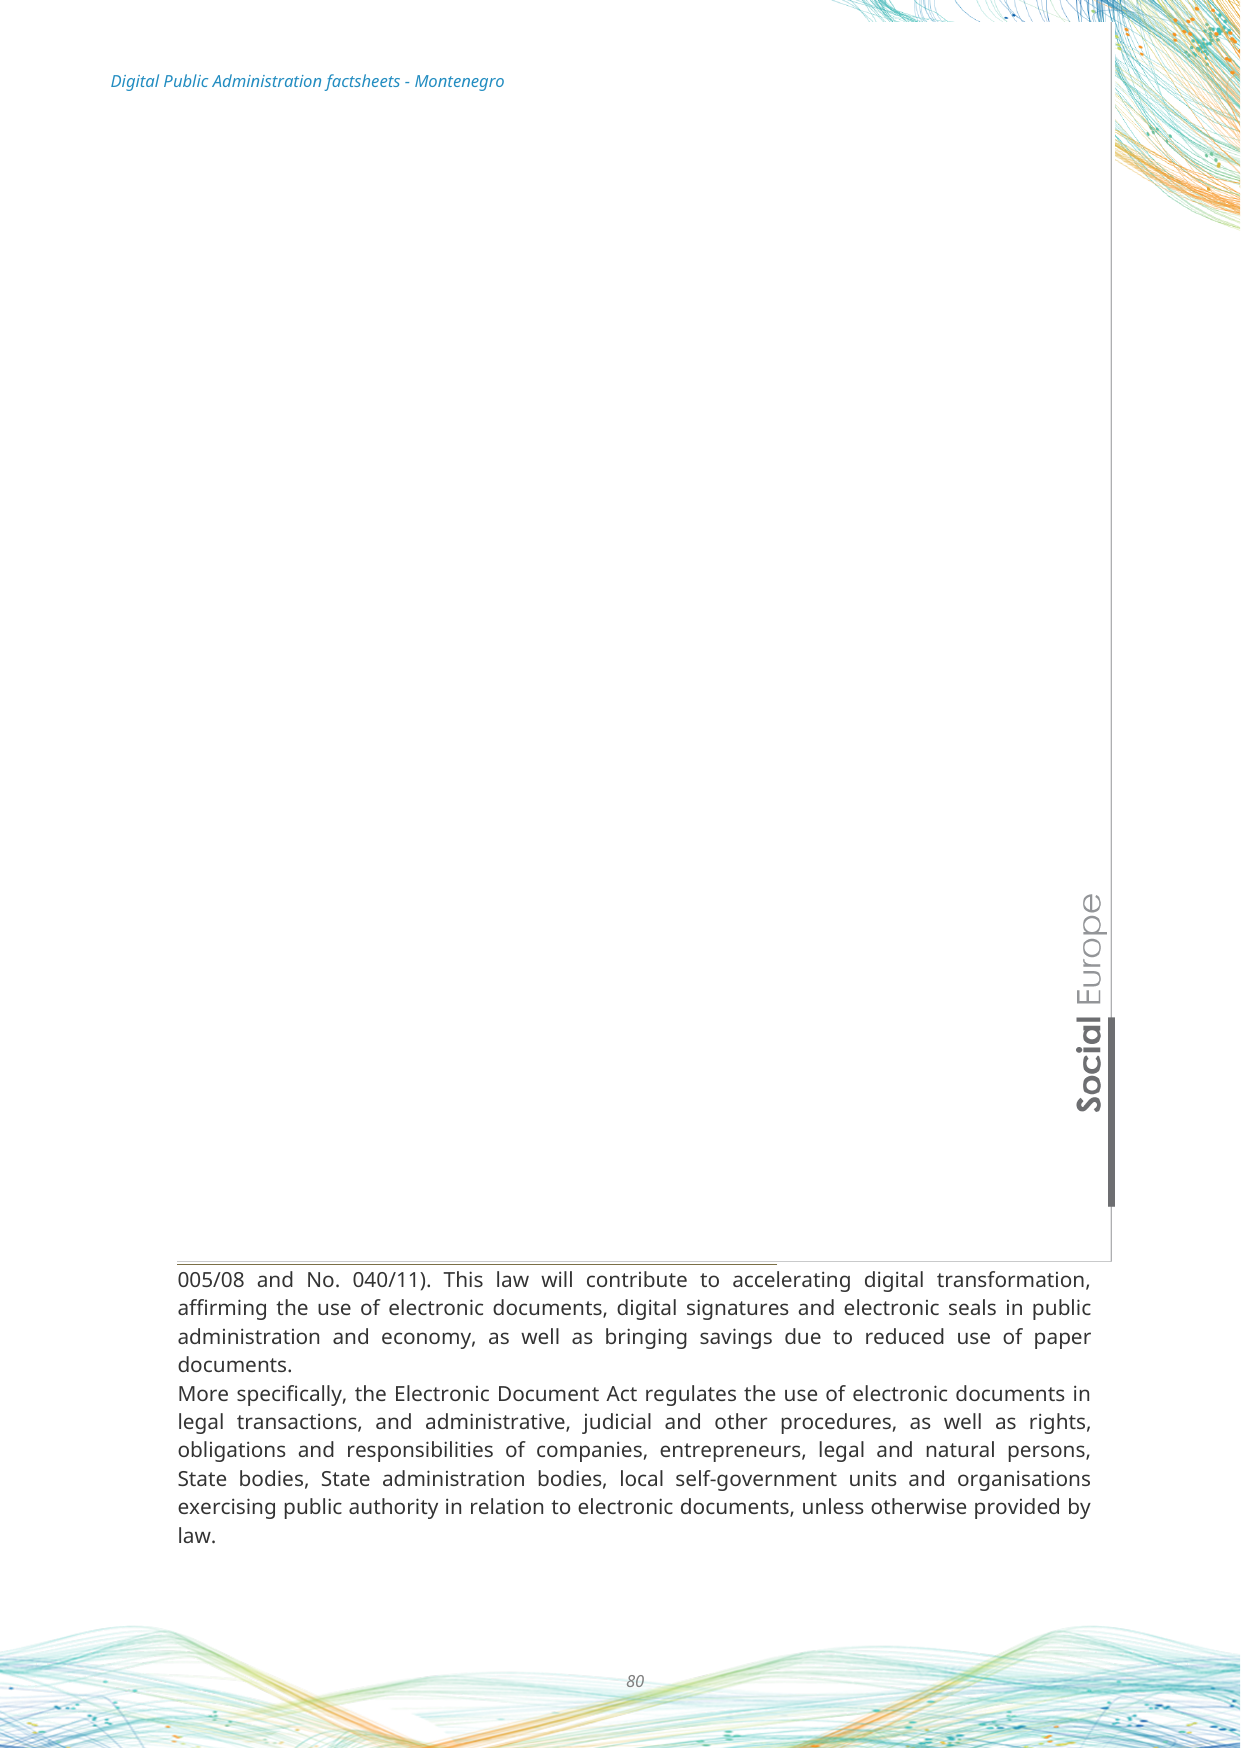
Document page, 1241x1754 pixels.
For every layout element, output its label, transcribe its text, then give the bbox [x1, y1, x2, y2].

picture [177, 0, 1241, 1262]
text More specifically, the Electronic Document Act regulates the use of electronic documents in legal transactions, and administrative, judicial and other procedures, as well as rights, obligations and responsibilities of companies, entrepreneurs, legal and natural persons, State bodies, State administration bodies, local self-government units and organisations exercising public authority in relation to electronic documents, unless otherwise provided by law. [177, 1379, 1092, 1549]
picture [0, 1601, 1241, 1748]
text In December 2021, on the proposal of the Ministry of Public Administration, the government of Montenegro adopted the Electronic Document Act (Official Gazette of Montenegro, No. 005/08 and No. 040/11). This law will contribute to accelerating digital transformation, affirming the use of electronic documents, digital signatures and electronic seals in public administration and economy, as well as bringing savings due to reduced use of paper documents. [177, 1265, 1092, 1379]
